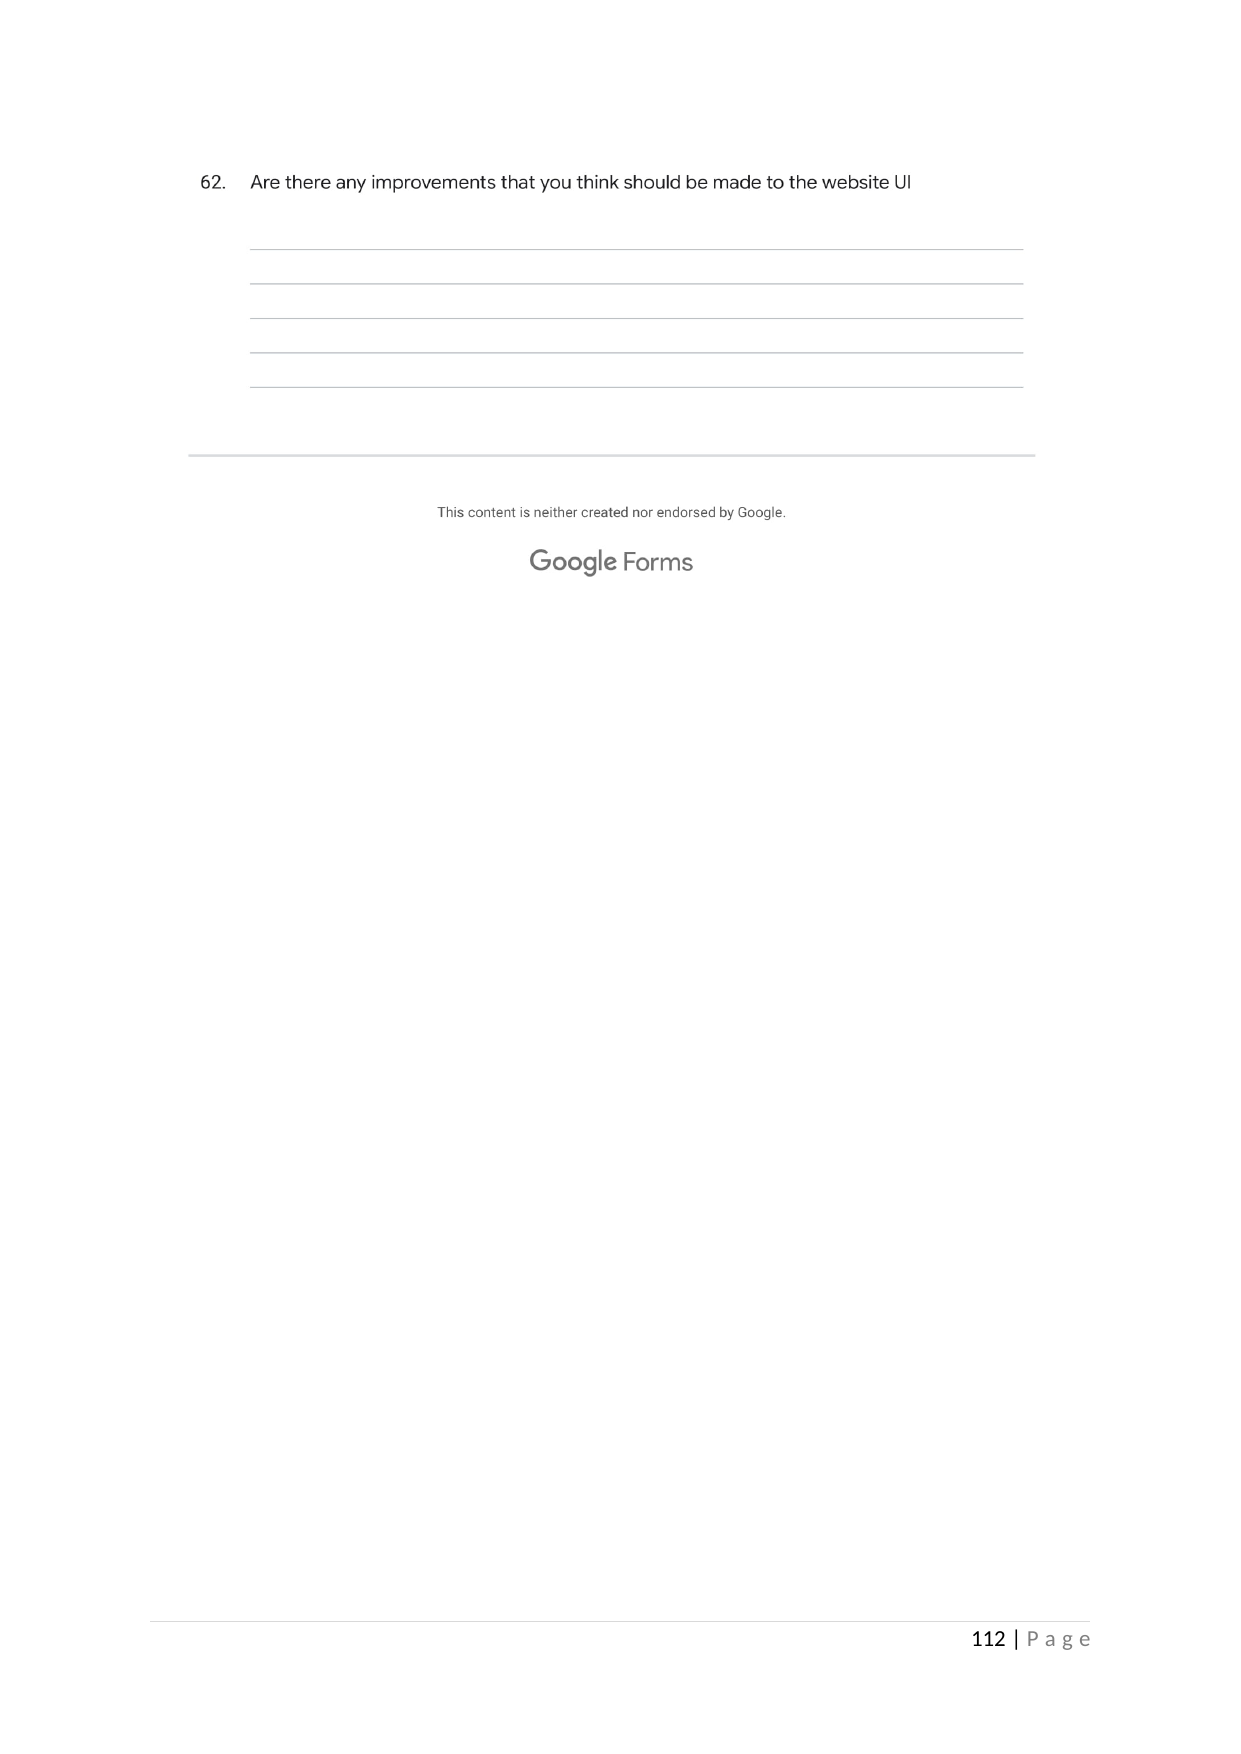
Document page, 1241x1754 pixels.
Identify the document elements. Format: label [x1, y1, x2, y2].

picture [150, 150, 1091, 579]
